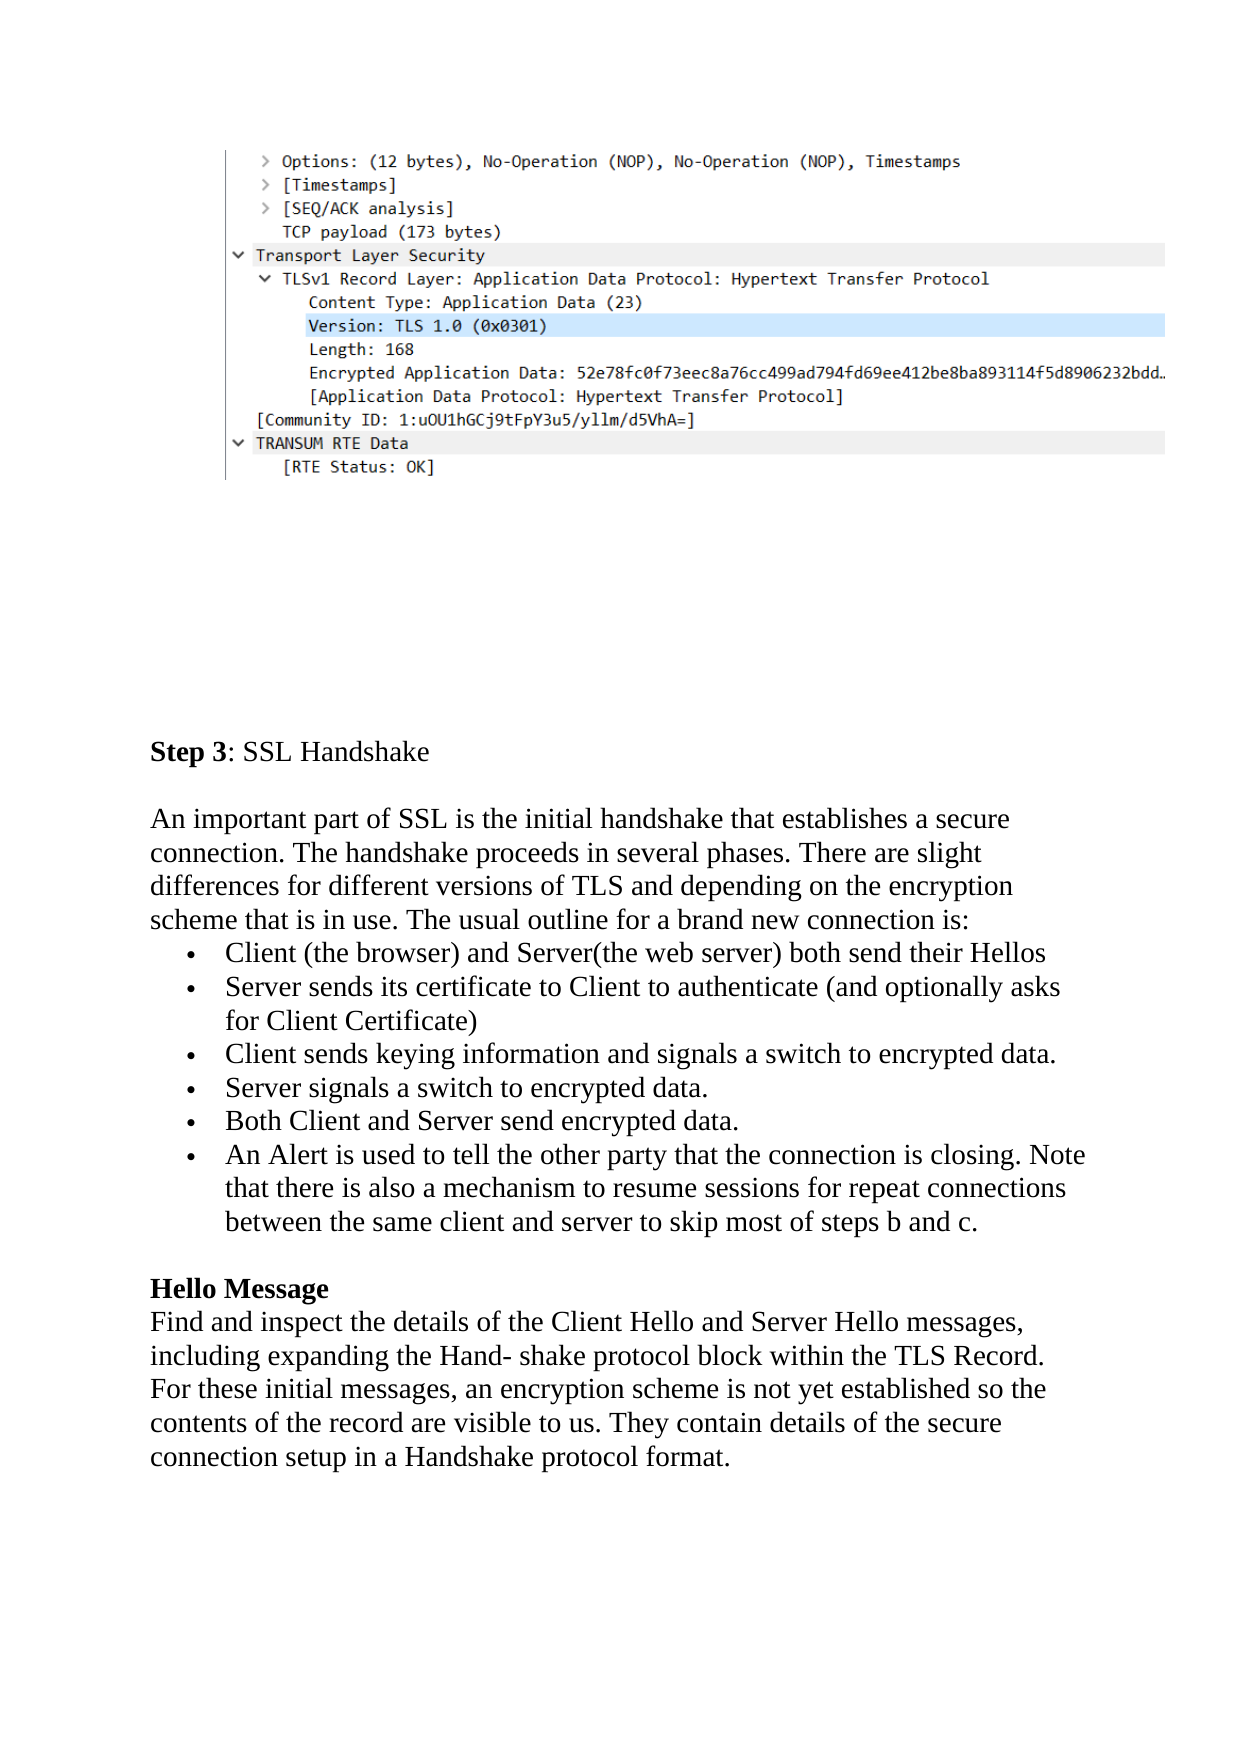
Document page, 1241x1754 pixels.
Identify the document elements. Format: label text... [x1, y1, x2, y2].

text Hello Message [150, 1271, 1090, 1304]
text Find and inspect the details of the Client Hello and Server Hello messages, including expanding the Hand- shake protocol block within the TLS Record. For these initial messages, an encryption scheme is not yet established so the contents of the record are visible to us. They contain details of the secure connection setup in a Handshake protocol format. [150, 1304, 1090, 1472]
list Client sends keying information and signals a switch to encrypted data. [187, 1036, 1090, 1070]
text An important part of SSL is the initial handshake that establishes a secure connection. The handshake proceeds in several phases. There are slight differences for different versions of TLS and depending on the encryption scheme that is in use. The usual outline for a brand new connection is: [150, 801, 1090, 936]
list Both Client and Server send encrypted data. [187, 1103, 1090, 1137]
list Client (the browser) and Server(the web server) both send their Hellos [187, 936, 1090, 969]
list Server sends its certificate to Client to authenticate (and optionally asks for Client Certificate) [187, 969, 1090, 1036]
text Step 3: SSL Handshake [150, 734, 1090, 768]
list An Alert is used to tell the other party that the connection is closing. Note that there is also a mechanism to resume sessions for repeat connections between the same client and server to skip most of steps b and c. [187, 1137, 1090, 1237]
list Server signals a switch to encrypted data. [187, 1070, 1090, 1103]
picture [225, 150, 1165, 480]
